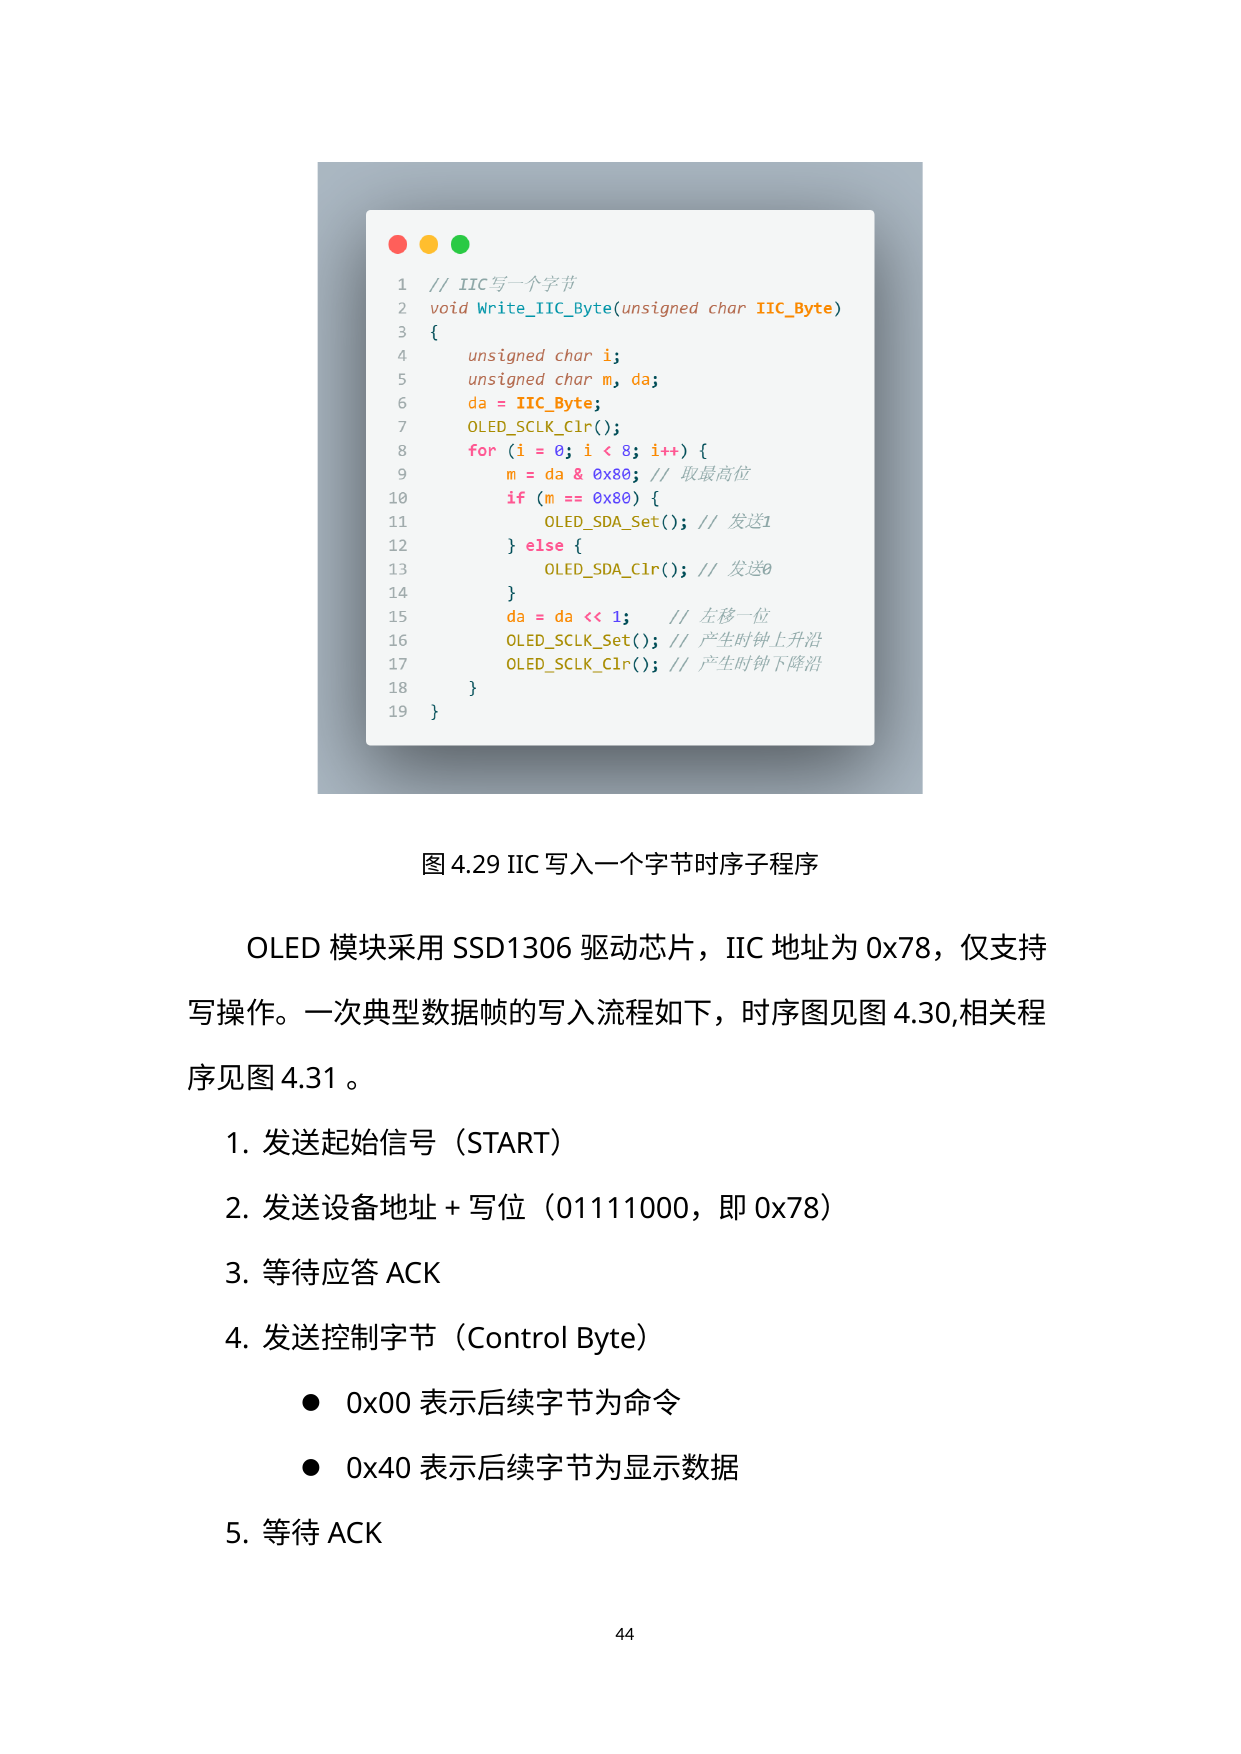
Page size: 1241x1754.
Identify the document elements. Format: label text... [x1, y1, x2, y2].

list 等待应答 ACK [225, 1238, 1053, 1303]
list 发送控制字节（Control Byte） [225, 1303, 1053, 1368]
list 0x40 表示后续字节为显示数据 [300, 1433, 1053, 1498]
picture [317, 162, 923, 794]
text OLED 模块采用 SSD1306 驱动芯片，IIC 地址为 0x78，仅支持写操作。一次典型数据帧的写入流程如下，时序图见图4.30,相关程序见图4.31 。 [187, 913, 1053, 1108]
text 图4.29 IIC写入一个字节时序子程序 [187, 830, 1053, 895]
list 发送设备地址 + 写位（01111000，即 0x78） [225, 1173, 1053, 1238]
list 发送起始信号（START） [225, 1108, 1053, 1173]
list 0x00 表示后续字节为命令 [300, 1368, 1053, 1433]
list 等待 ACK [225, 1498, 1053, 1563]
